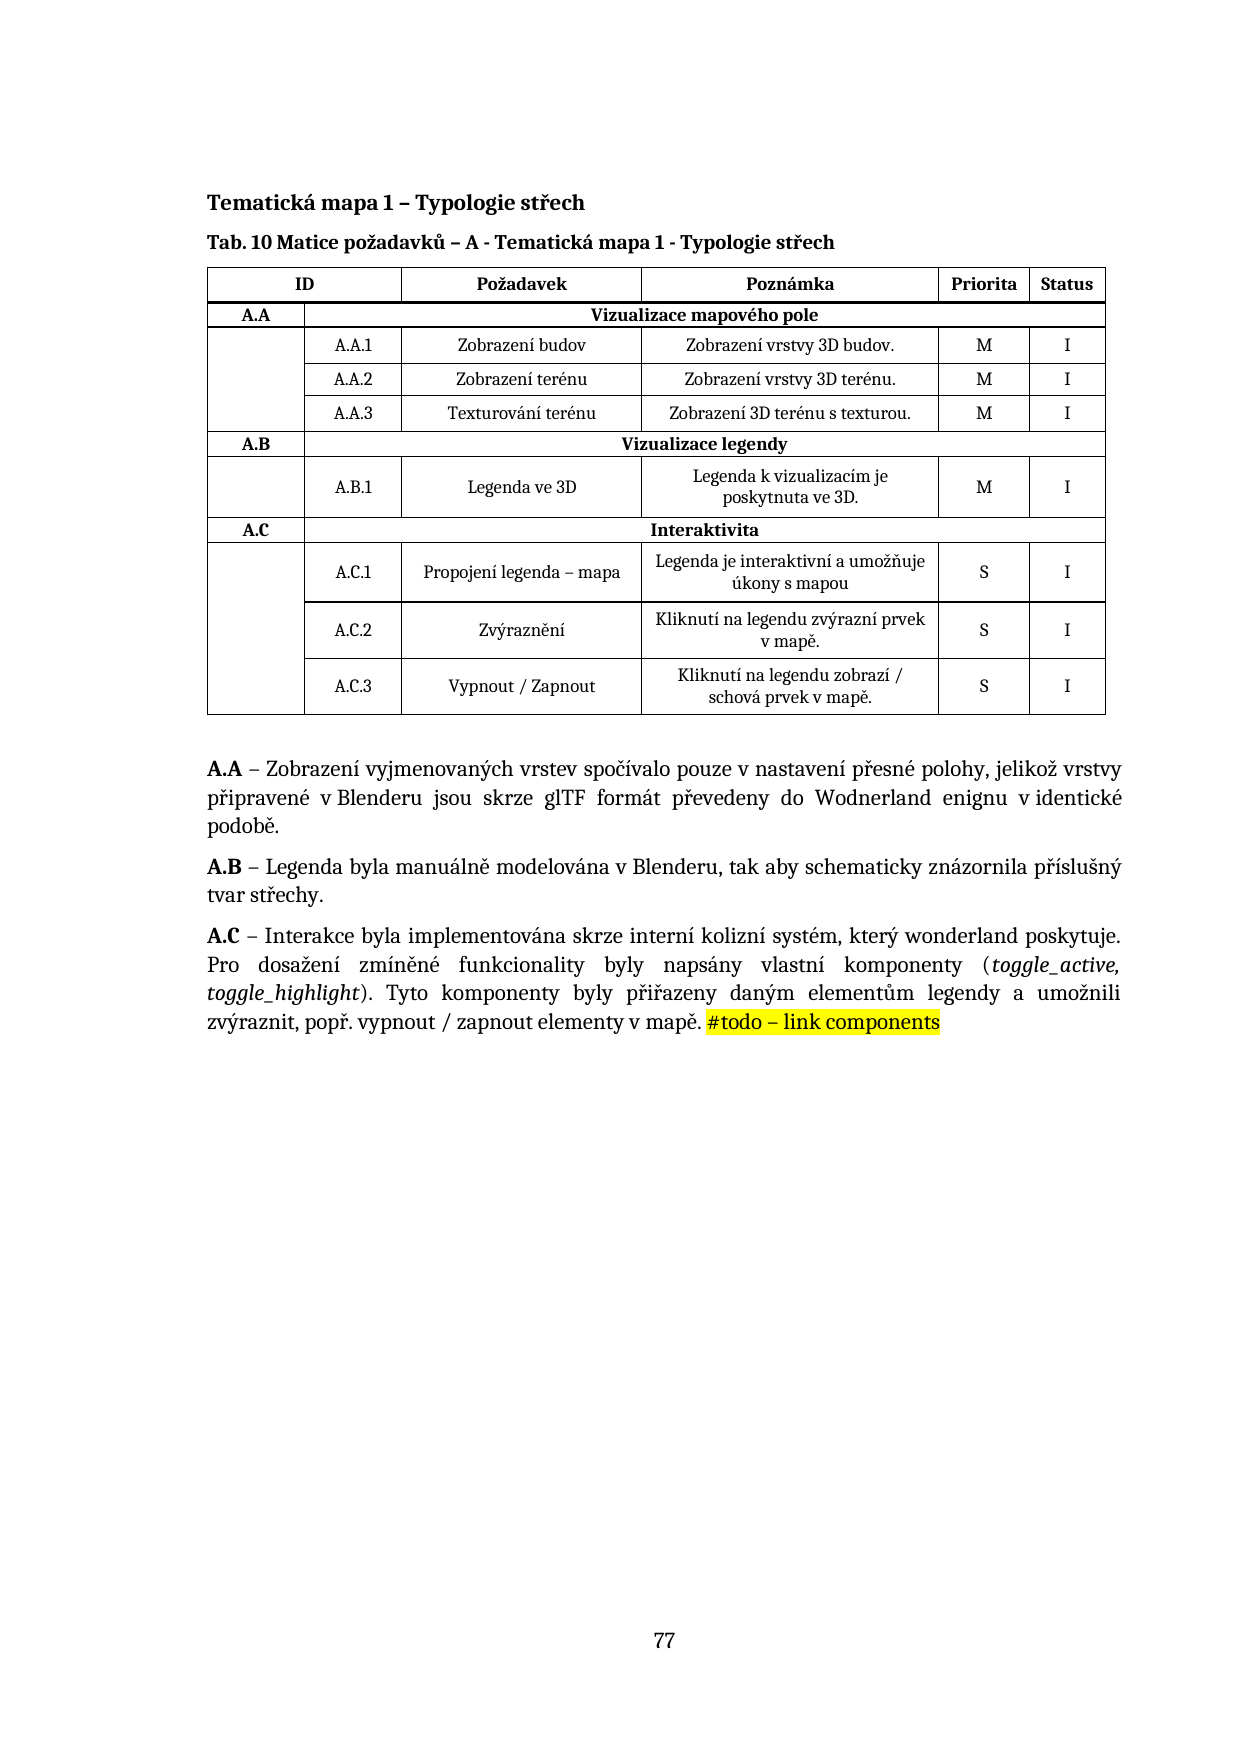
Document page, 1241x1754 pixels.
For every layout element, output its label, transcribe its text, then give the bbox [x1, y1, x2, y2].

table_cell M [939, 364, 1029, 395]
table_cell [208, 328, 304, 431]
table_cell Legenda ve 3D [402, 457, 641, 517]
text Tematická mapa 1 – Typologie střech [207, 190, 1122, 216]
table_cell Zobrazení budov [402, 328, 641, 362]
table_cell A.A [208, 304, 304, 326]
table_cell Zobrazení vrstvy 3D budov. [642, 328, 938, 362]
table_cell S [939, 659, 1029, 714]
table_cell Zvýraznění [402, 603, 641, 658]
table_cell A.B.1 [305, 457, 401, 517]
table_cell S [939, 603, 1029, 658]
table_cell M [939, 457, 1029, 517]
table_cell A.A.1 [305, 328, 401, 362]
text Tab. 10 Matice požadavků – A - Tematická mapa 1 - Typologie střech [207, 231, 1122, 254]
table_cell Zobrazení vrstvy 3D terénu. [642, 364, 938, 395]
table_cell A.B [208, 432, 304, 456]
table_header Priorita [939, 268, 1029, 301]
text A.B – Legenda byla manuálně modelována v Blenderu, tak aby schematicky znázornila příslušný tvar střechy. [207, 854, 1122, 908]
text A.C – Interakce byla implementována skrze interní kolizní systém, který wonderland poskytuje. Pro dosažení zmíněné funkcionality byly napsány vlastní komponenty (toggle_active, toggle_highlight). Tyto komponenty byly přiřazeny daným elementům legendy a umožnili zvýraznit, popř. vypnout / zapnout elementy v mapě. #todo – link components [207, 923, 1122, 1035]
table_cell Vizualizace legendy [305, 432, 1105, 456]
table_header Status [1030, 268, 1105, 301]
table_cell I [1030, 457, 1105, 517]
table_cell Legenda k vizualizacím je poskytnuta ve 3D. [642, 457, 938, 517]
table_cell I [1030, 364, 1105, 395]
table_cell A.C.2 [305, 603, 401, 658]
table_cell Zobrazení terénu [402, 364, 641, 395]
table_cell A.C.3 [305, 659, 401, 714]
table_header ID [208, 268, 401, 301]
table_cell Zobrazení 3D terénu s texturou. [642, 396, 938, 431]
table_header Požadavek [402, 268, 641, 301]
table_cell M [939, 396, 1029, 431]
table_cell S [939, 543, 1029, 601]
table_cell A.C [208, 518, 304, 542]
table_cell I [1030, 543, 1105, 601]
table_cell I [1030, 659, 1105, 714]
table_cell Legenda je interaktivní a umožňuje úkony s mapou [642, 543, 938, 601]
text A.A – Zobrazení vyjmenovaných vrstev spočívalo pouze v nastavení přesné polohy, jelikož vrstvy připravené v Blenderu jsou skrze glTF formát převedeny do Wodnerland enignu v identické podobě. [207, 756, 1122, 839]
table_cell Vypnout / Zapnout [402, 659, 641, 714]
table_cell A.A.2 [305, 364, 401, 395]
table_cell A.C.1 [305, 543, 401, 601]
table_cell Kliknutí na legendu zvýrazní prvek v mapě. [642, 603, 938, 658]
table_cell I [1030, 328, 1105, 362]
table_cell I [1030, 396, 1105, 431]
table_cell [208, 457, 304, 517]
table_cell Vizualizace mapového pole [305, 304, 1105, 326]
table_cell [208, 543, 304, 714]
table_header Poznámka [642, 268, 938, 301]
table_cell I [1030, 603, 1105, 658]
table_cell Kliknutí na legendu zobrazí / schová prvek v mapě. [642, 659, 938, 714]
table_cell Texturování terénu [402, 396, 641, 431]
table_cell Propojení legenda – mapa [402, 543, 641, 601]
table_cell A.A.3 [305, 396, 401, 431]
table_cell M [939, 328, 1029, 362]
table_cell Interaktivita [305, 518, 1105, 542]
